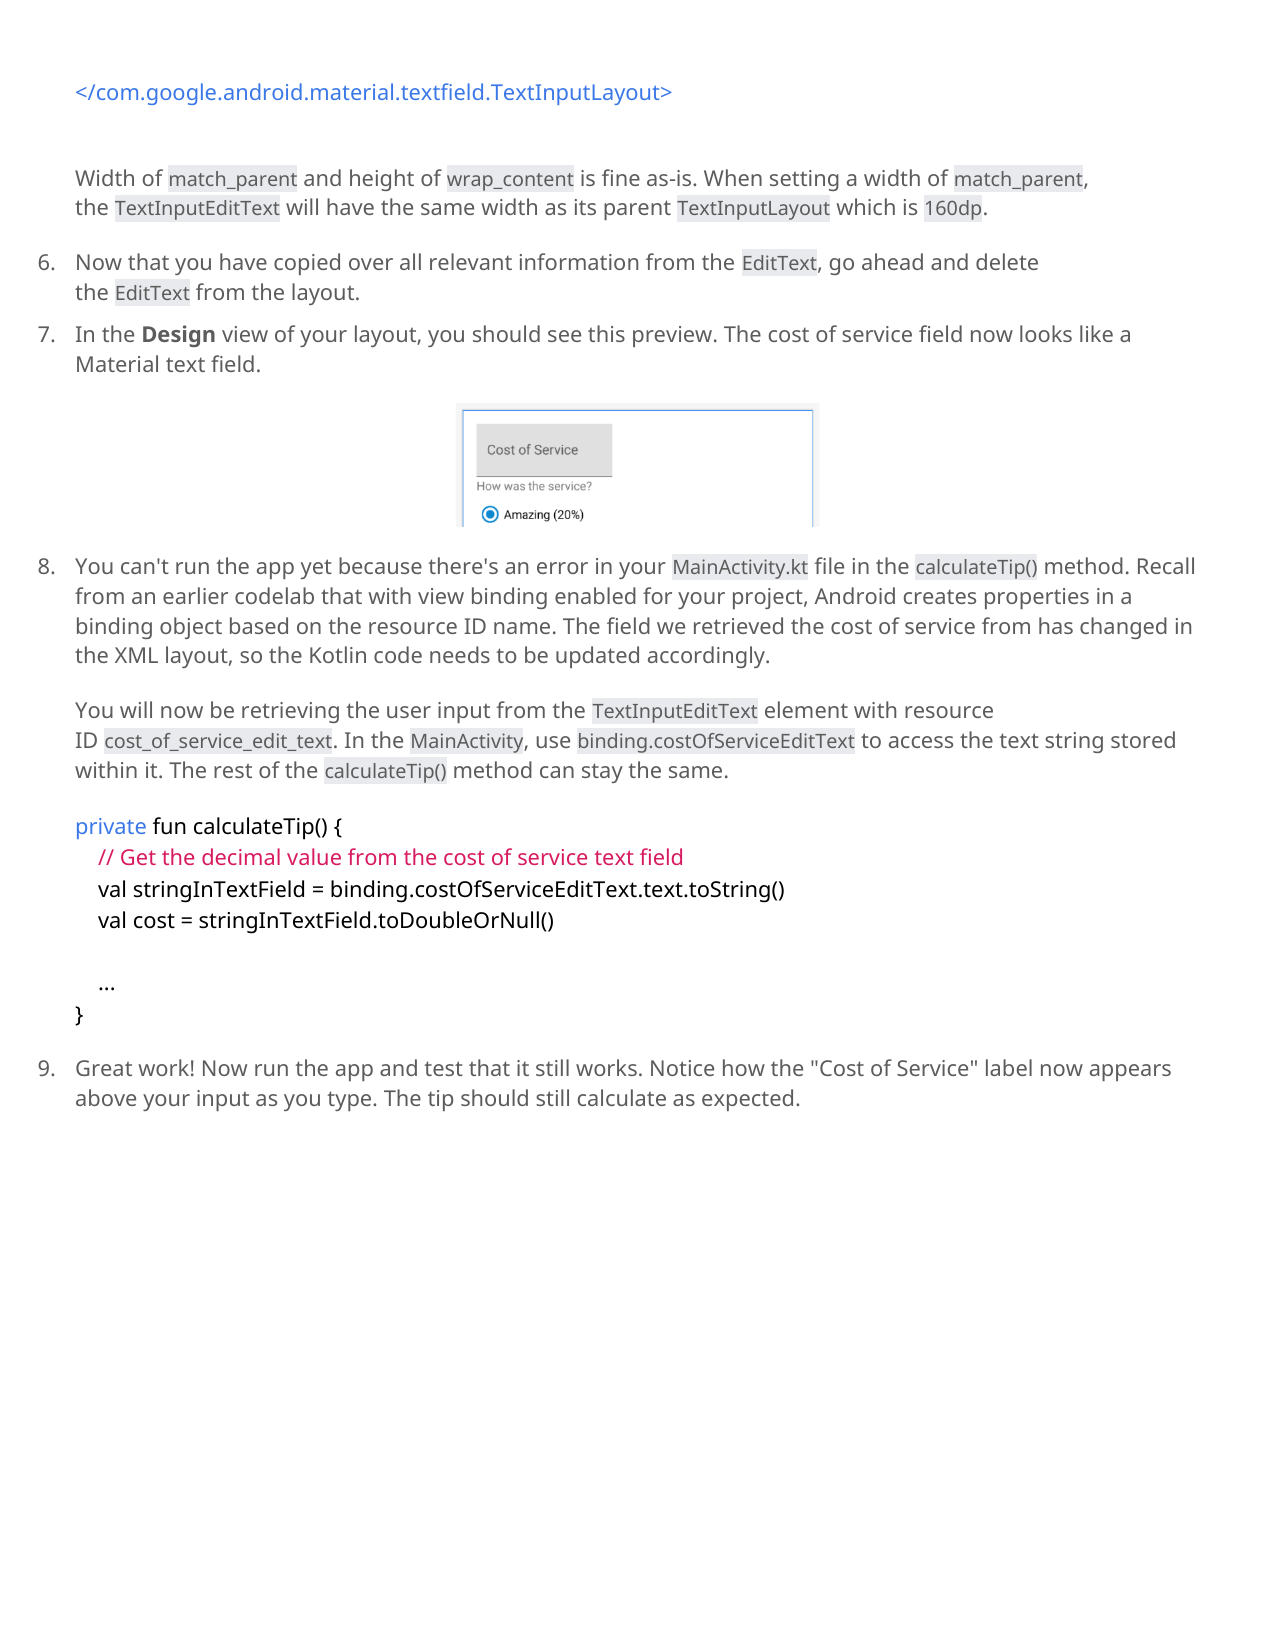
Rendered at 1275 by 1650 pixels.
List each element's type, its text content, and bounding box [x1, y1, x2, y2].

list You can't run the app yet because there's an error in your MainActivity.kt file in the calculateTip() method. Recall from an earlier codelab that with view binding enabled for your project, Android creates properties in a binding object based on the resource ID name. The field we retrieved the cost of service from has changed in the XML layout, so the Kotlin code needs to be updated accordingly. [37, 551, 1200, 670]
list In the Design view of your layout, you should see this preview. The cost of service field now looks like a Material text field. [37, 319, 1200, 379]
picture [455, 403, 820, 527]
list Now that you have copied over all relevant information from the EditText, go ahead and delete the EditText from the layout. [37, 247, 1200, 307]
list Great work! Now run the app and test that it still works. Notice how the "Cost of Service" label now appears above your input as you type. The tip should still calculate as expected. [37, 1053, 1200, 1113]
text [75, 75, 1200, 137]
text private fun calculateTip() { // Get the decimal value from the cost of service text field val stringInTextField = binding.costOfServiceEditText.text.toString() val cost = stringInTextField.toDoubleOrNull() ... } [75, 810, 1200, 1028]
text You will now be retrieving the user input from the TextInputEditText element with resource ID cost_of_service_edit_text. In the MainActivity, use binding.costOfServiceEditText to access the text string stored within it. The rest of the calculateTip() method can stay the same. [75, 695, 1200, 785]
text Width of match_parent and height of wrap_content is fine as-is. When setting a width of match_parent, the TextInputEditText will have the same width as its parent TextInputLayout which is 160dp. [75, 162, 1200, 222]
